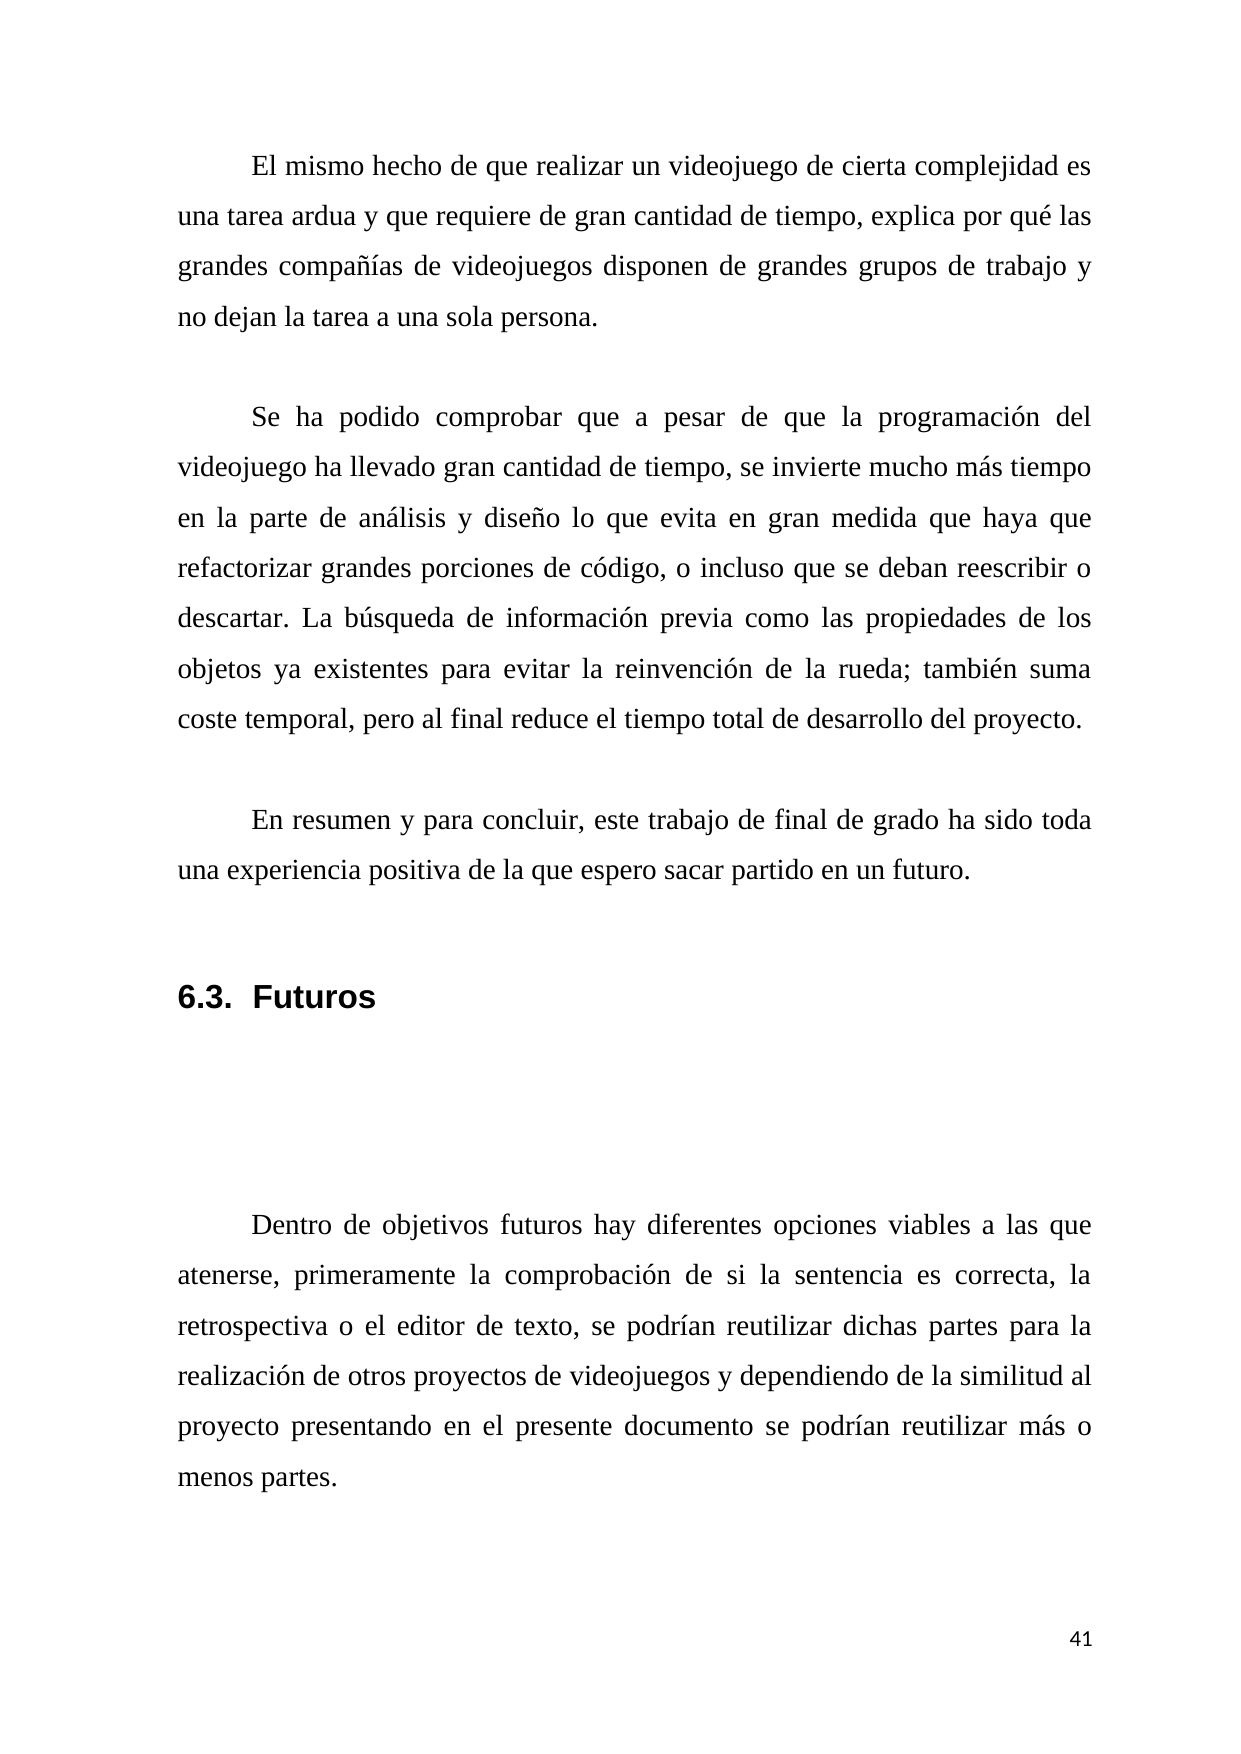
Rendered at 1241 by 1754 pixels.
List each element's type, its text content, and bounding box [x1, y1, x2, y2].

text Se ha podido comprobar que a pesar de que la programación del videojuego ha llevado gran cantidad de tiempo, se invierte mucho más tiempo en la parte de análisis y diseño lo que evita en gran medida que haya que refactorizar grandes porciones de código, o incluso que se deban reescribir o descartar. La búsqueda de información previa como las propiedades de los objetos ya existentes para evitar la reinvención de la rueda; también suma coste temporal, pero al final reduce el tiempo total de desarrollo del proyecto. [177, 399, 1092, 735]
text En resumen y para concluir, este trabajo de final de grado ha sido toda una experiencia positiva de la que espero sacar partido en un futuro. [177, 802, 1092, 886]
text El mismo hecho de que realizar un videojuego de cierta complejidad es una tarea ardua y que requiere de gran cantidad de tiempo, explica por qué las grandes compañías de videojuegos disponen de grandes grupos de trabajo y no dejan la tarea a una sola persona. [177, 148, 1092, 332]
list Futuros [177, 977, 1092, 1015]
text Dentro de objetivos futuros hay diferentes opciones viables a las que atenerse, primeramente la comprobación de si la sentencia es correcta, la retrospectiva o el editor de texto, se podrían reutilizar dichas partes para la realización de otros proyectos de videojuegos y dependiendo de la similitud al proyecto presentando en el presente documento se podrían reutilizar más o menos partes. [177, 1207, 1092, 1492]
